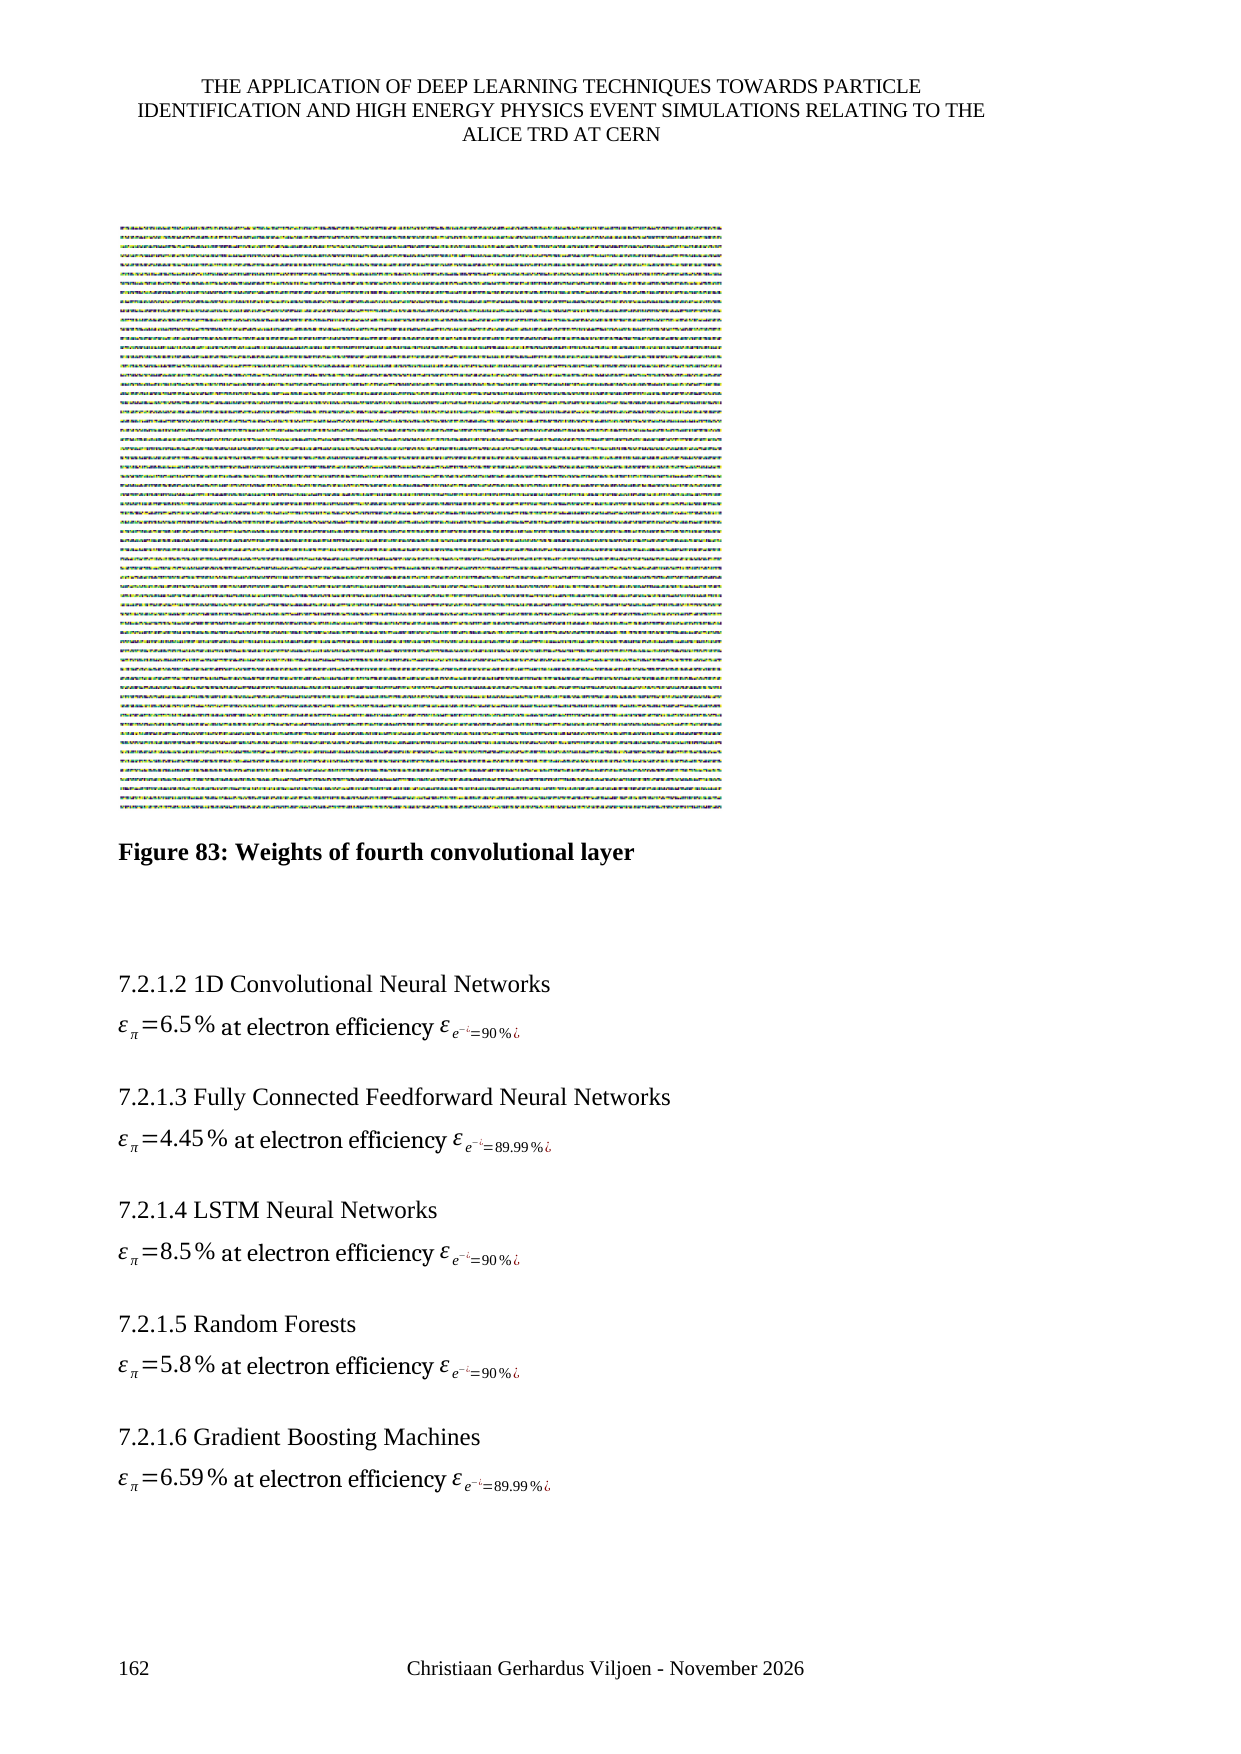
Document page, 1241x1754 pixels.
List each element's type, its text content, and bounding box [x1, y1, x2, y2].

text at electron efficiency [118, 1237, 1004, 1269]
subtitle Fully Connected Feedforward Neural Networks [118, 1082, 1004, 1111]
picture [118, 226, 723, 811]
subtitle LSTM Neural Networks [118, 1196, 1004, 1224]
subtitle Gradient Boosting Machines [118, 1422, 1004, 1451]
subtitle 1D Convolutional Neural Networks [118, 969, 1004, 998]
text at electron efficiency [118, 1124, 1004, 1156]
text at electron efficiency [118, 1011, 1004, 1043]
subtitle Random Forests [118, 1309, 1004, 1337]
text at electron efficiency [118, 1350, 1004, 1382]
text at electron efficiency [118, 1463, 1004, 1496]
